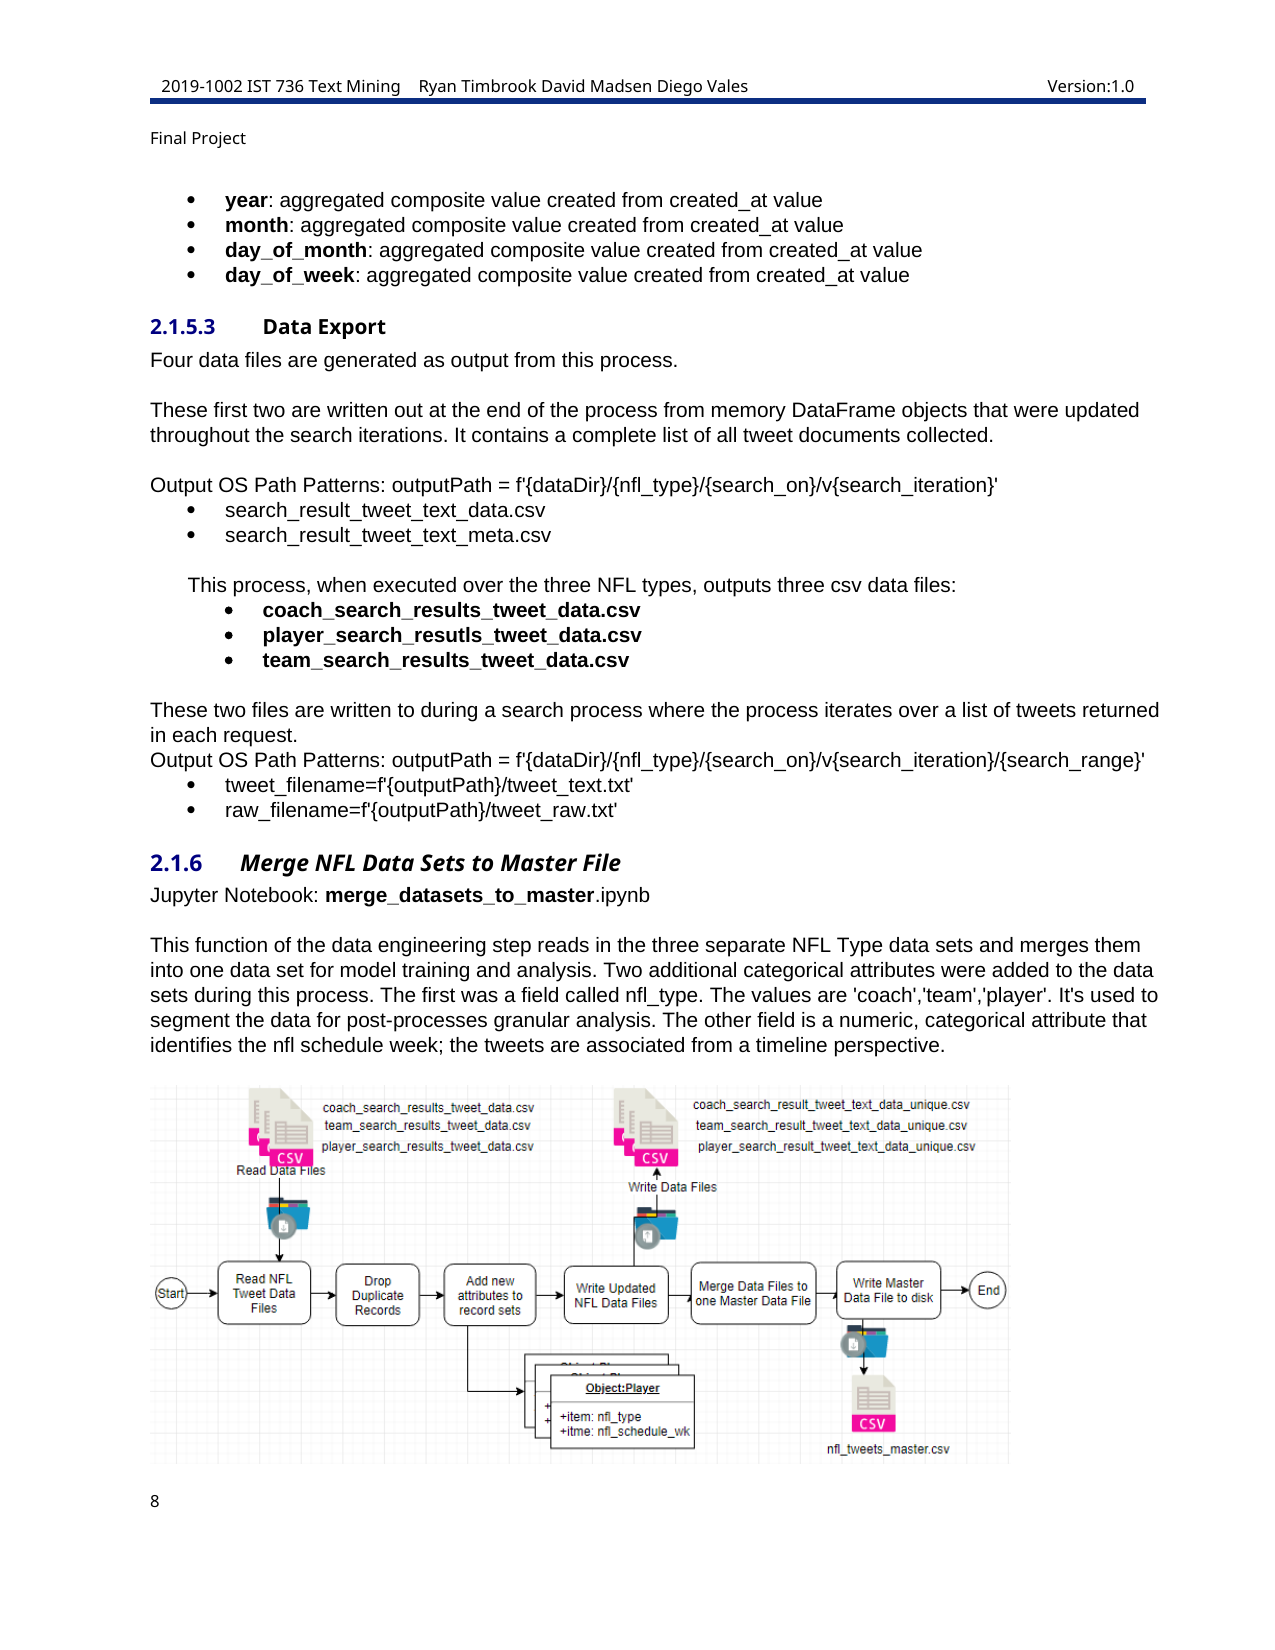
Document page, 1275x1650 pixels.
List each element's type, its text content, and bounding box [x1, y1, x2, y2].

text This process, when executed over the three NFL types, outputs three csv data files: [187, 572, 1162, 597]
subtitle Merge NFL Data Sets to Master File [150, 847, 1162, 878]
subtitle Data Export [150, 312, 1162, 341]
text Output OS Path Patterns: outputPath = f'{dataDir}/{nfl_type}/{search_on}/v{search_iteration}/{search_range}' [150, 747, 1162, 772]
list day_of_week: aggregated composite value created from created_at value [187, 262, 1162, 287]
list search_result_tweet_text_meta.csv [187, 522, 1162, 547]
list year: aggregated composite value created from created_at value [187, 187, 1162, 212]
text These first two are written out at the end of the process from memory DataFrame objects that were updated throughout the search iterations. It contains a complete list of all tweet documents collected. [150, 397, 1162, 447]
list day_of_month: aggregated composite value created from created_at value [187, 237, 1162, 262]
list raw_filename=f'{outputPath}/tweet_raw.txt' [187, 797, 1162, 822]
picture [150, 1085, 1011, 1464]
list team_search_results_tweet_data.csv [225, 647, 1162, 672]
list month: aggregated composite value created from created_at value [187, 212, 1162, 237]
list player_search_resutls_tweet_data.csv [225, 622, 1162, 647]
text These two files are written to during a search process where the process iterates over a list of tweets returned in each request. [150, 697, 1162, 747]
text Four data files are generated as output from this process. [150, 347, 1162, 372]
text Jupyter Notebook: merge_datasets_to_master.ipynb [150, 883, 1162, 908]
list tweet_filename=f'{outputPath}/tweet_text.txt' [187, 772, 1162, 797]
text This function of the data engineering step reads in the three separate NFL Type data sets and merges them into one data set for model training and analysis. Two additional categorical attributes were added to the data sets during this process. The first was a field called nfl_type. The values are 'coach','team','player'. It's used to segment the data for post-processes granular analysis. The other field is a numeric, categorical attribute that identifies the nfl schedule week; the tweets are associated from a timeline perspective. [150, 933, 1162, 1058]
list search_result_tweet_text_data.csv [187, 497, 1162, 522]
text Output OS Path Patterns: outputPath = f'{dataDir}/{nfl_type}/{search_on}/v{search_iteration}' [150, 472, 1162, 497]
list coach_search_results_tweet_data.csv [225, 597, 1162, 622]
